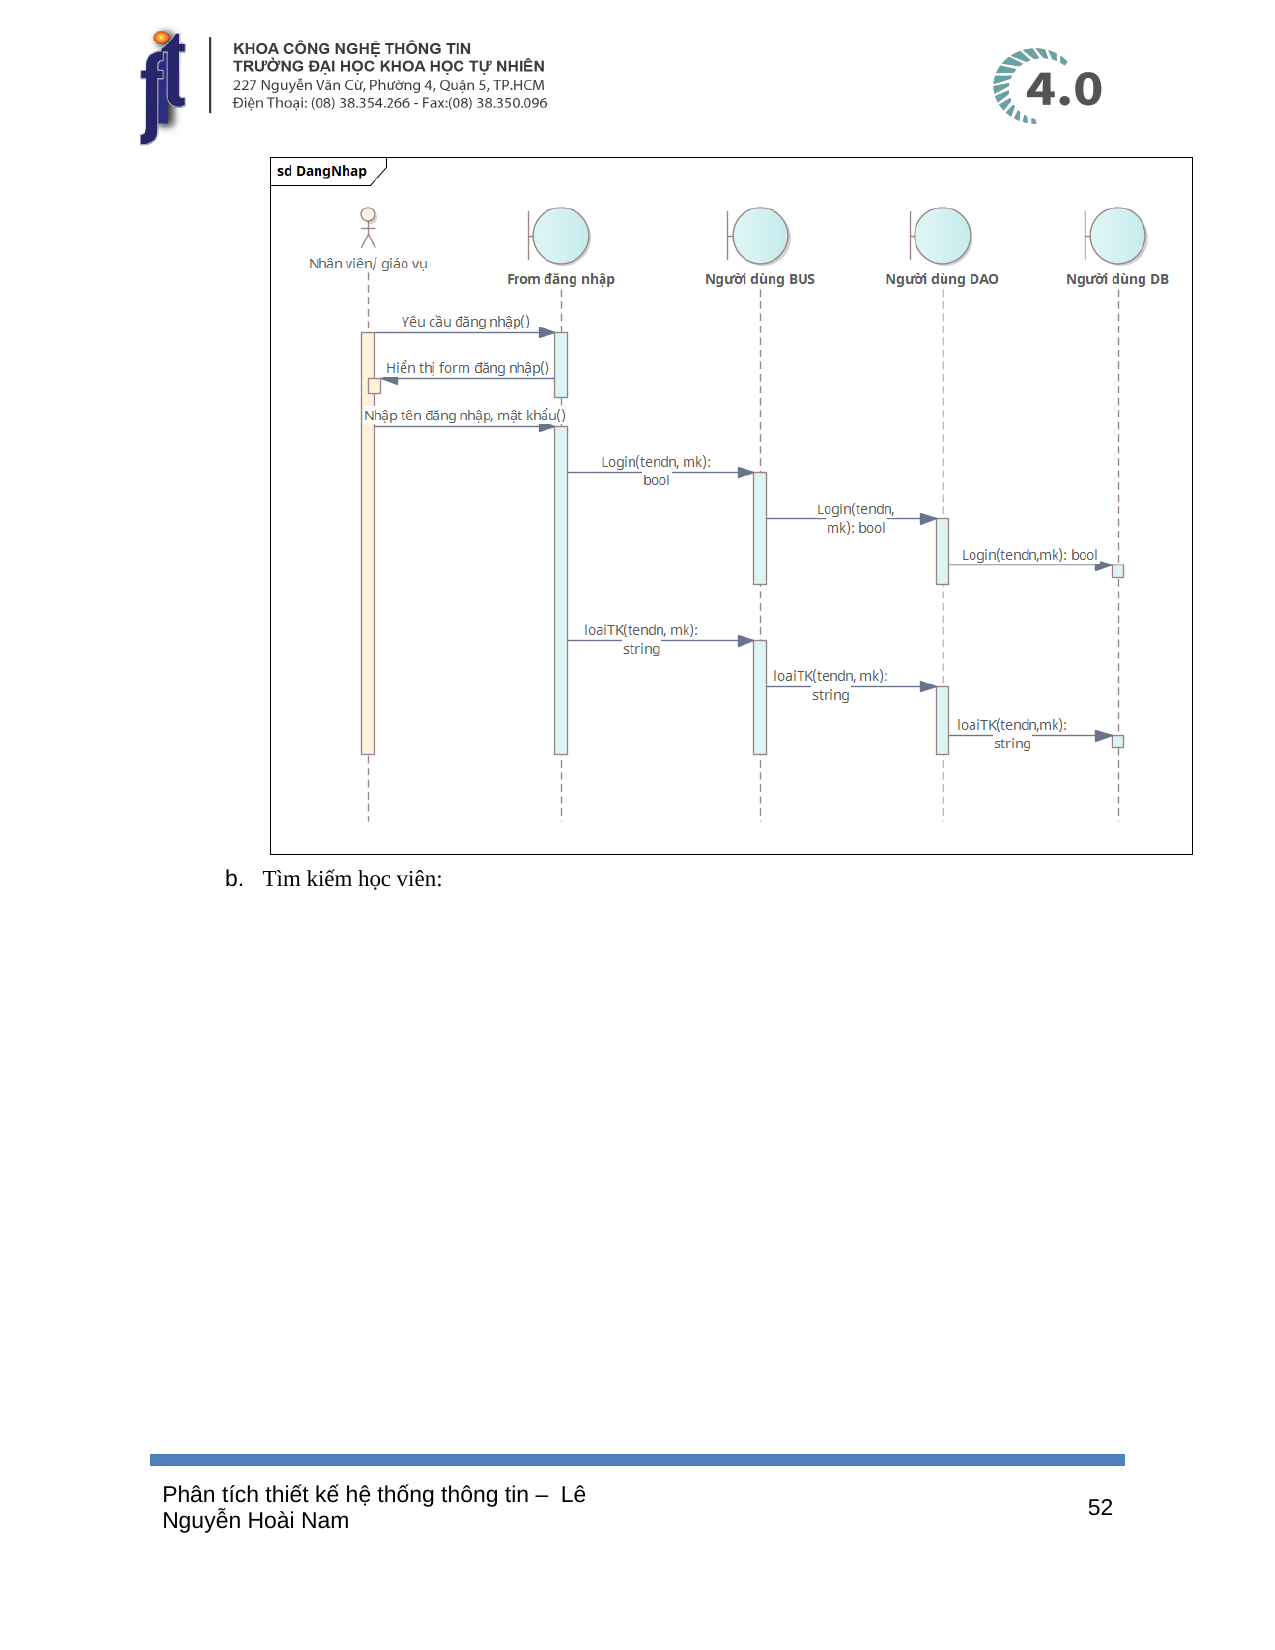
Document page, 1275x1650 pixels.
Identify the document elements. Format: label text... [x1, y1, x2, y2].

picture [117, 21, 1199, 862]
picture [985, 41, 1108, 127]
list Tìm kiếm học viên: [225, 865, 1125, 892]
